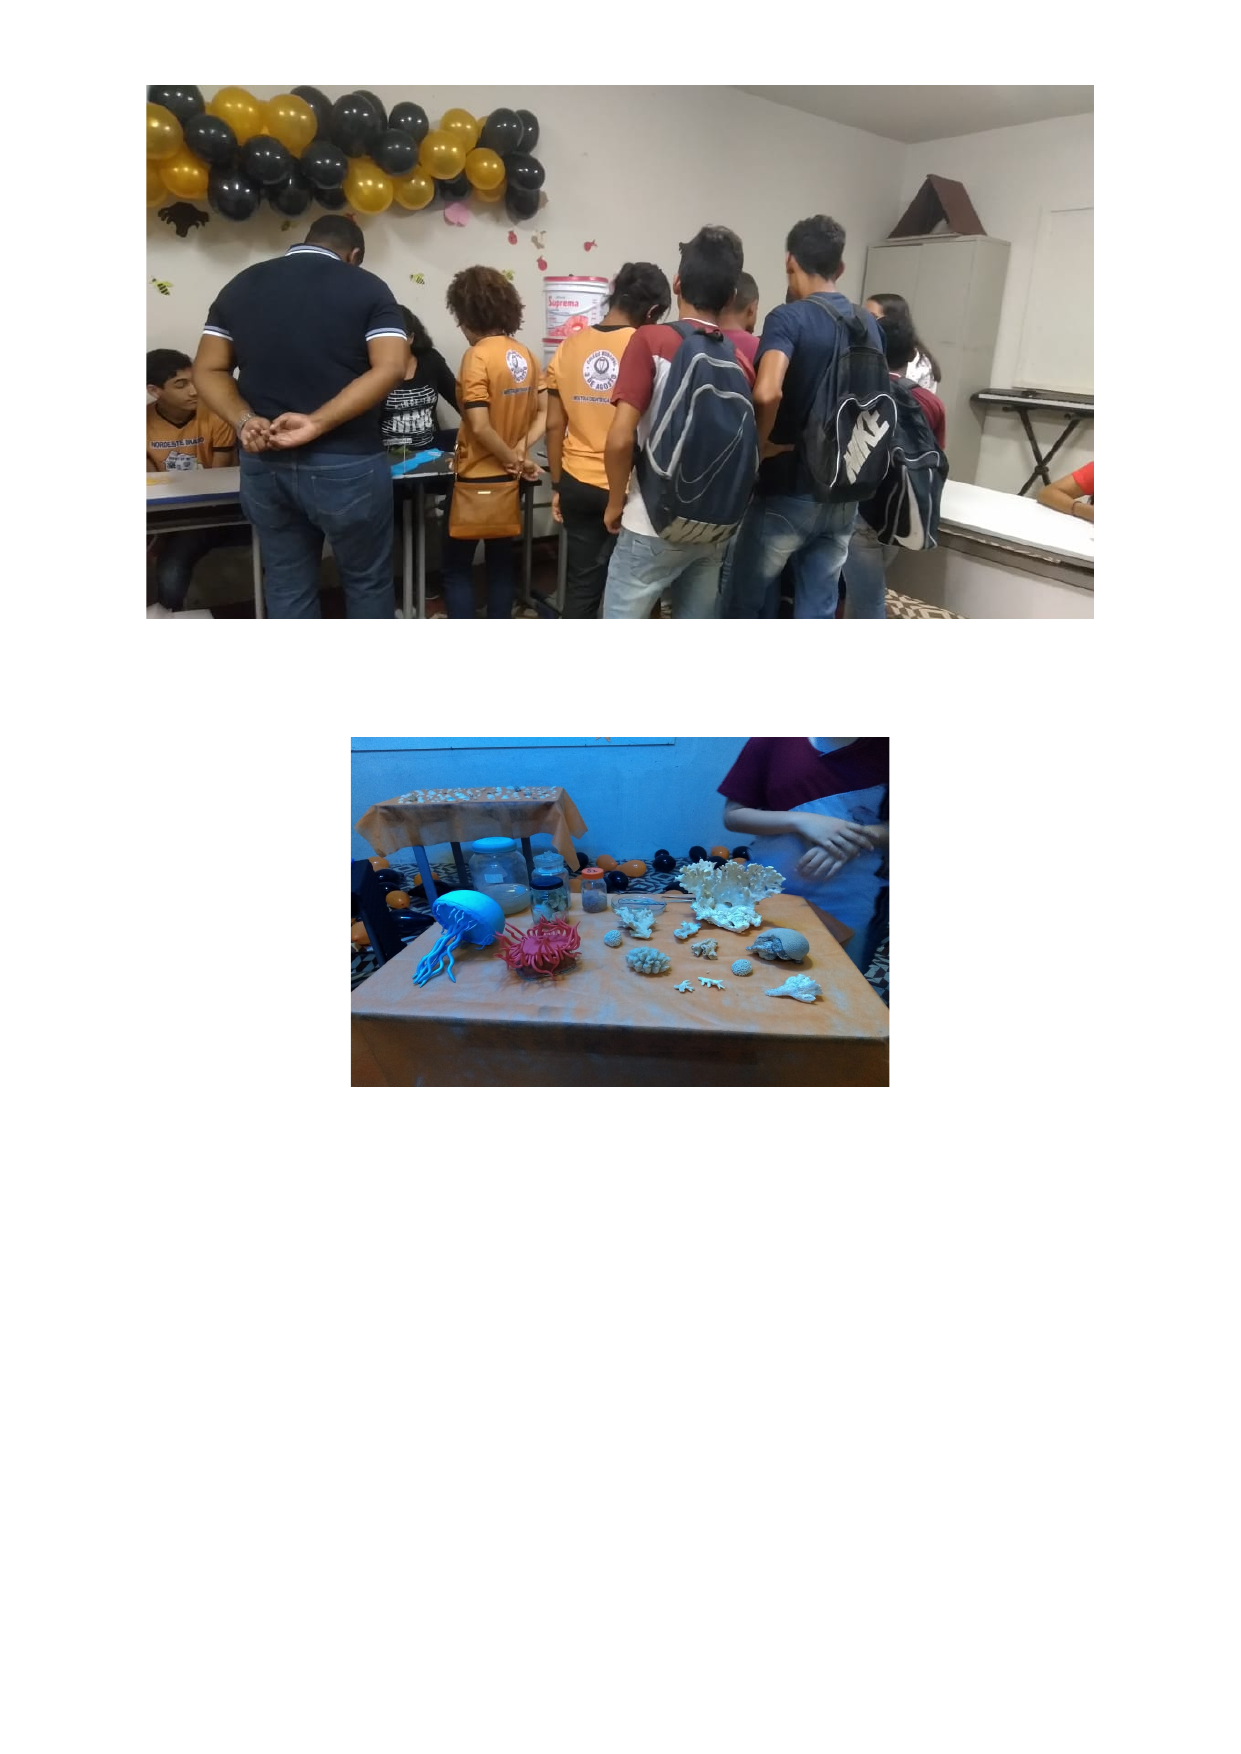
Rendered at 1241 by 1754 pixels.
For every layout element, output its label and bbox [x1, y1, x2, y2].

picture [350, 737, 890, 1087]
picture [146, 85, 1094, 619]
